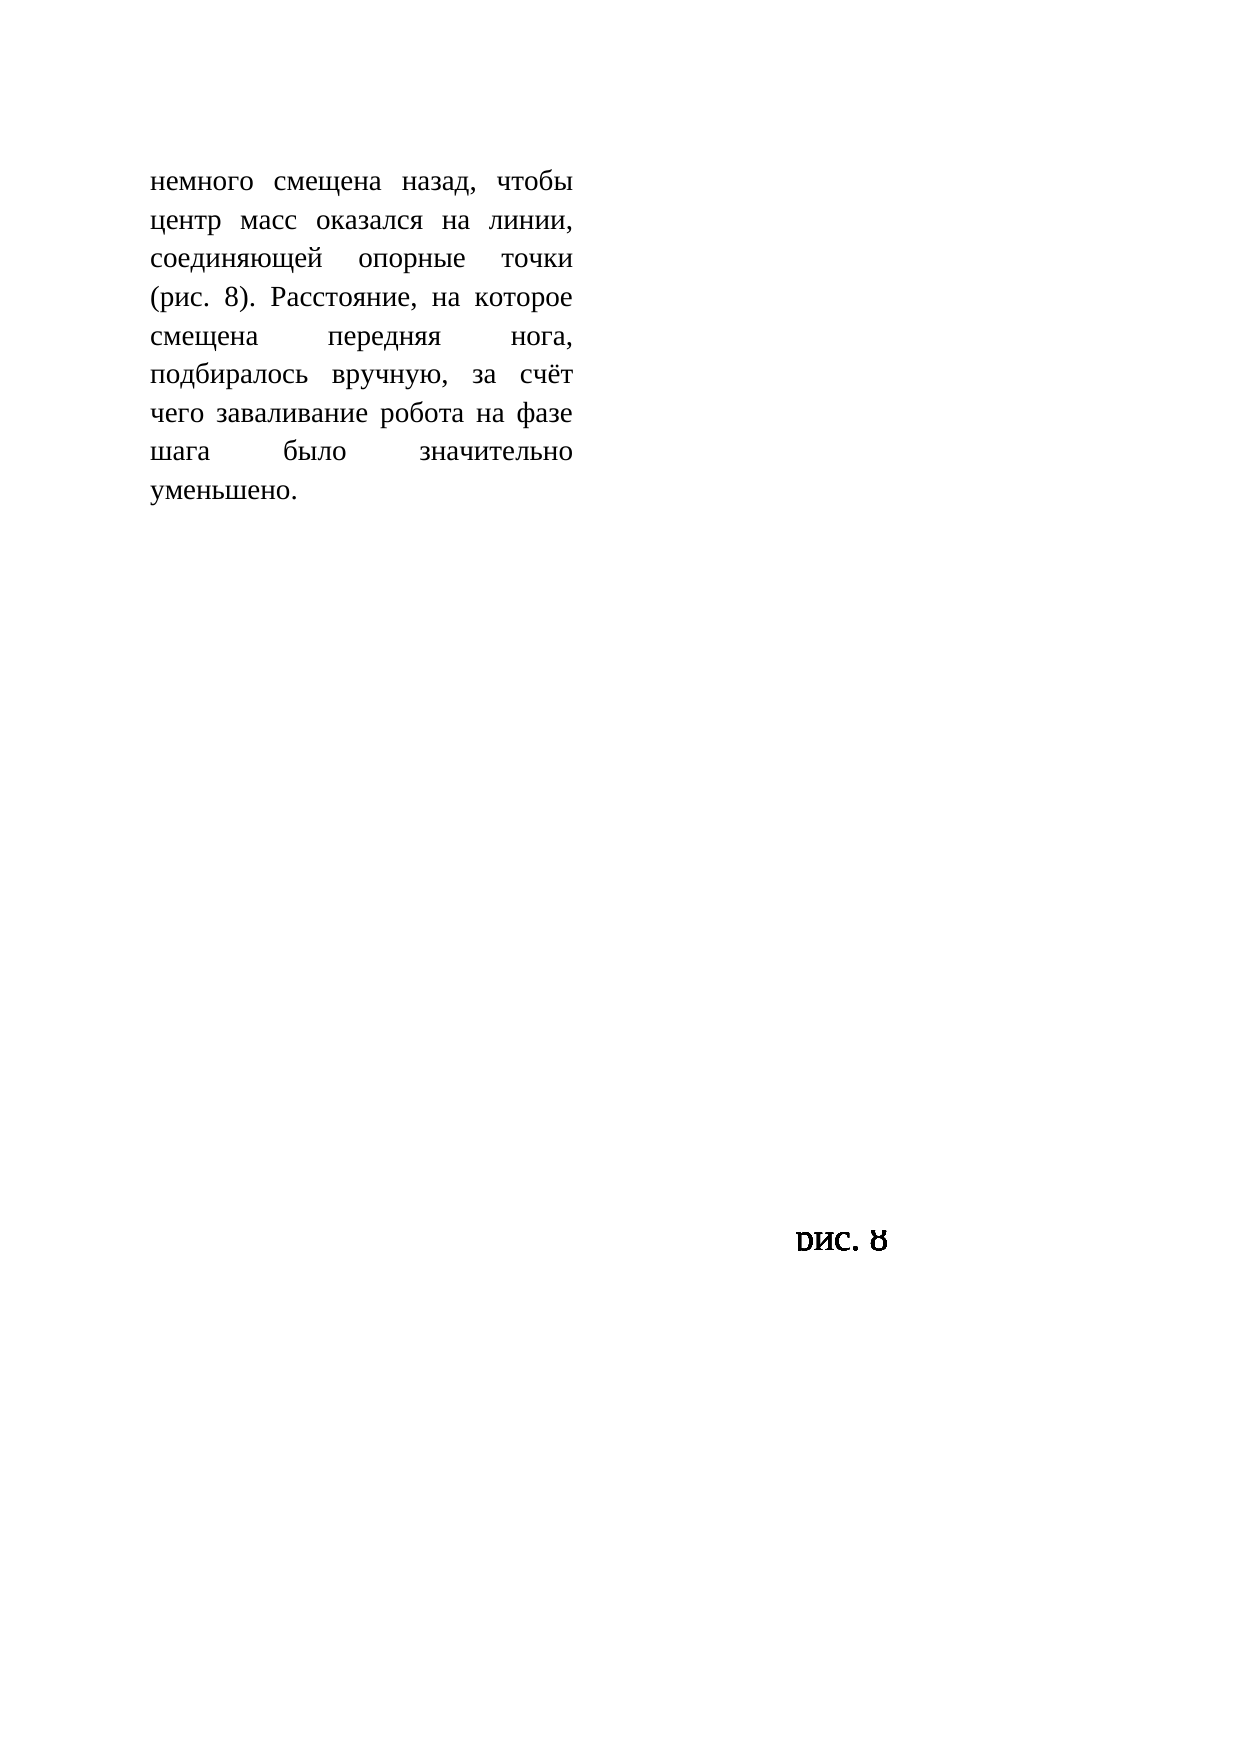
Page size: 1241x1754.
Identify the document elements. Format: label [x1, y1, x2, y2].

text [150, 163, 1090, 505]
